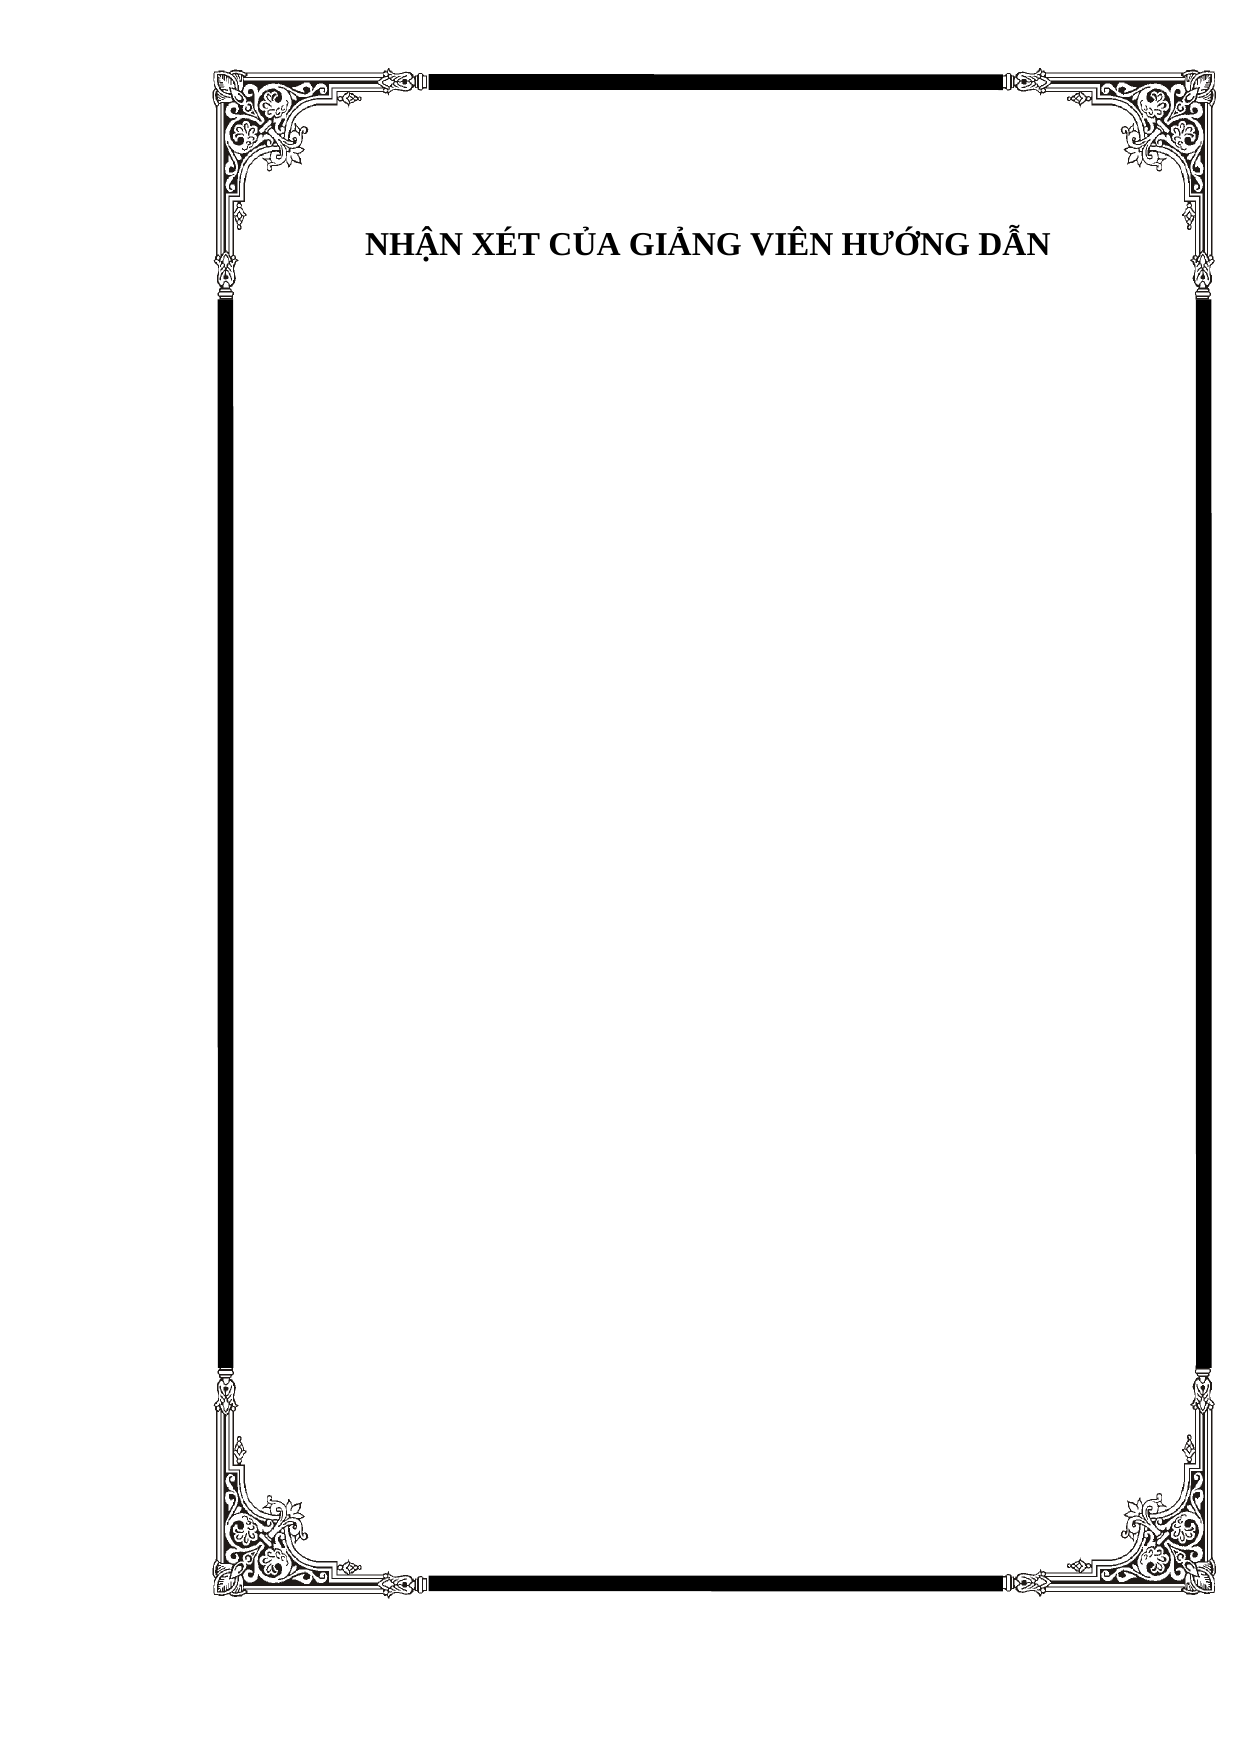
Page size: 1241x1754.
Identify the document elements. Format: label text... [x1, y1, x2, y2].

picture [988, 59, 1234, 334]
text NHẬN XÉT CỦA GIẢNG VIÊN HƯỚNG DẪN [177, 224, 1122, 263]
picture [988, 1330, 1234, 1605]
picture [194, 59, 441, 224]
picture [194, 1331, 441, 1607]
picture [194, 263, 441, 334]
